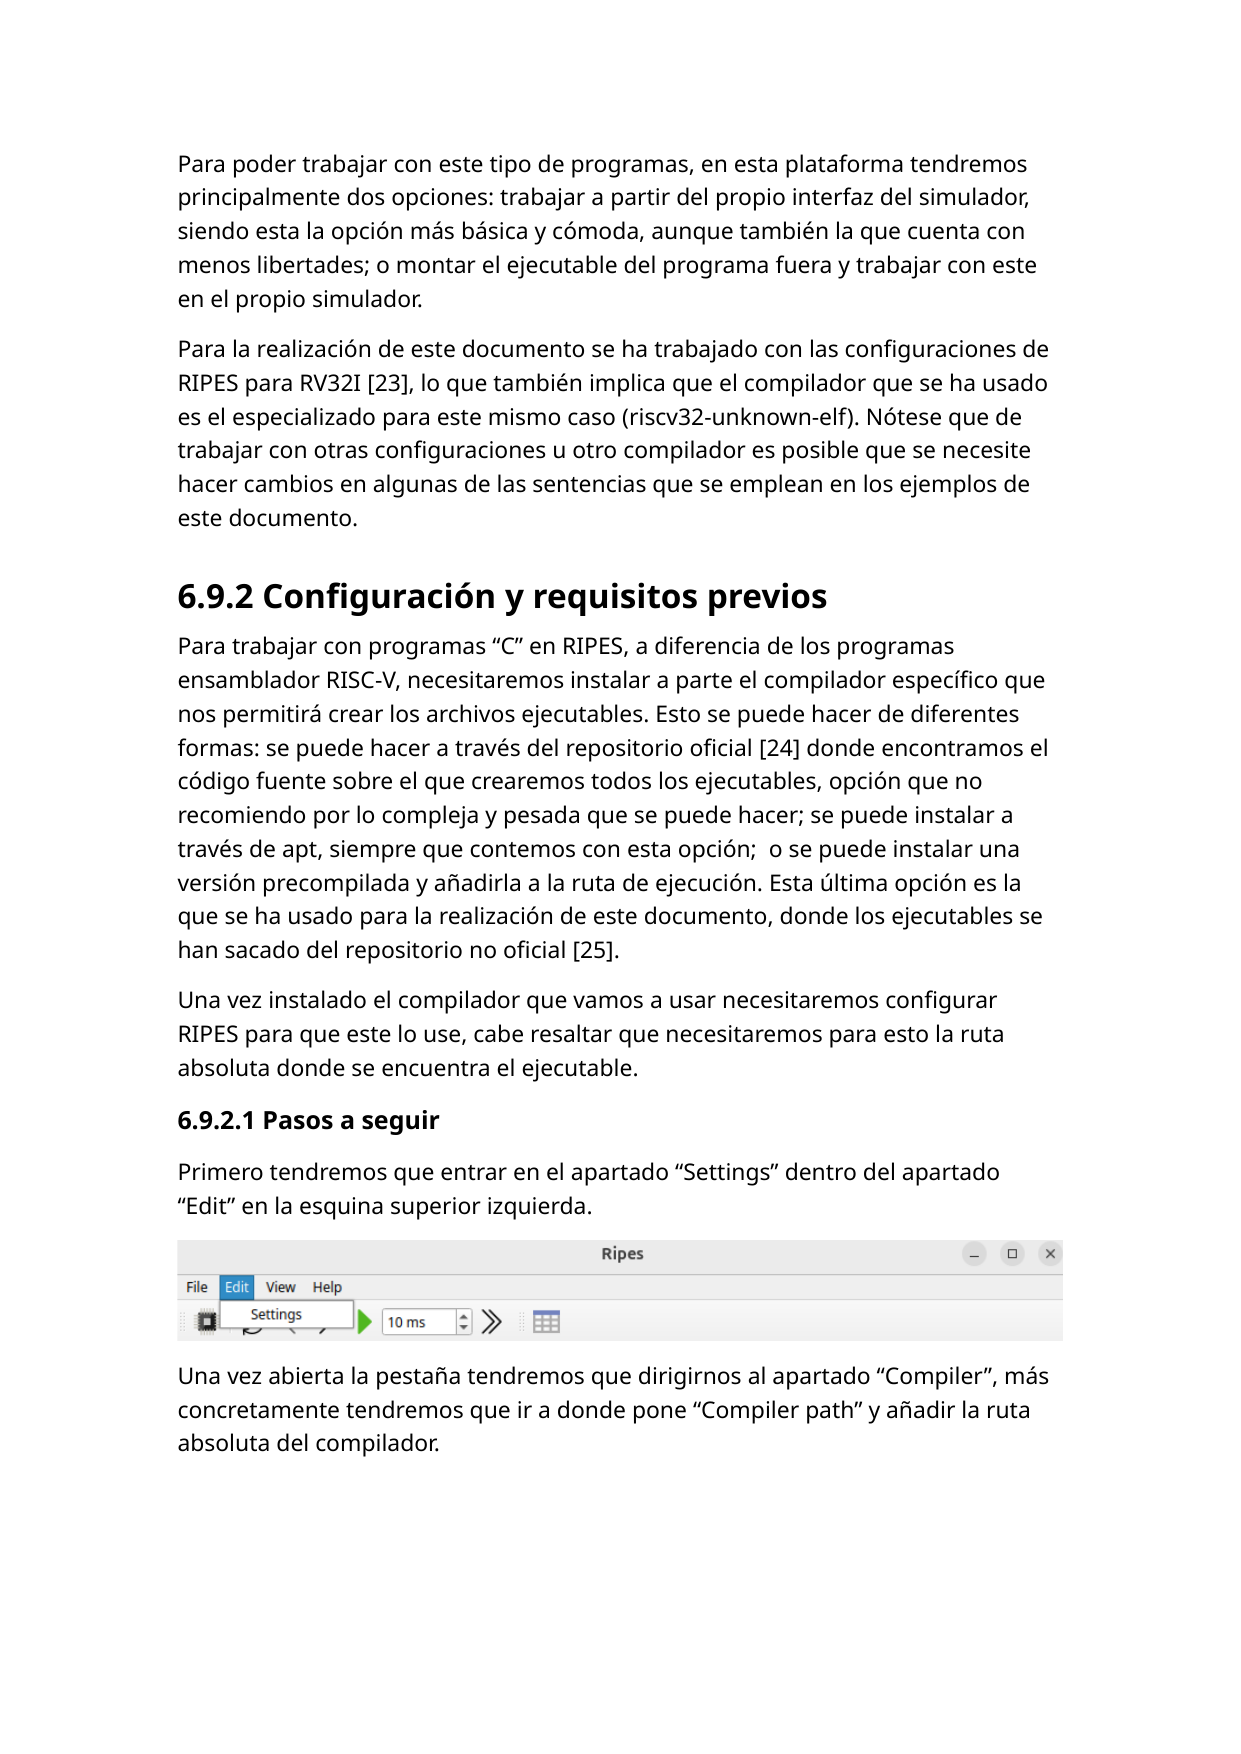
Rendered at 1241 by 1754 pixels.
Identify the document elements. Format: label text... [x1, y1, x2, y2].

text Una vez instalado el compilador que vamos a usar necesitaremos configurar RIPES para que este lo use, cabe resaltar que necesitaremos para esto la ruta absoluta donde se encuentra el ejecutable. [177, 984, 1063, 1083]
picture [177, 1240, 1063, 1341]
text Para la realización de este documento se ha trabajado con las configuraciones de RIPES para RV32I , lo que también implica que el compilador que se ha usado es el especializado para este mismo caso (riscv32-unknown-elf). Nótese que de trabajar con otras configuraciones u otro compilador es posible que se necesite hacer cambios en algunas de las sentencias que se emplean en los ejemplos de este documento. [177, 333, 1063, 533]
text Una vez abierta la pestaña tendremos que dirigirnos al apartado “Compiler”, más concretamente tendremos que ir a donde pone “Compiler path” y añadir la ruta absoluta del compilador. [177, 1360, 1063, 1458]
subtitle 6.9.2.1 Pasos a seguir [177, 1102, 1063, 1136]
subtitle 6.9.2 Configuración y requisitos previos [177, 573, 1063, 618]
text Para poder trabajar con este tipo de programas, en esta plataforma tendremos principalmente dos opciones: trabajar a partir del propio interfaz del simulador, siendo esta la opción más básica y cómoda, aunque también la que cuenta con menos libertades; o montar el ejecutable del programa fuera y trabajar con este en el propio simulador. [177, 148, 1063, 314]
text Para trabajar con programas “C” en RIPES, a diferencia de los programas ensamblador RISC-V, necesitaremos instalar a parte el compilador específico que nos permitirá crear los archivos ejecutables. Esto se puede hacer de diferentes formas: se puede hacer a través del repositorio oficial donde encontramos el código fuente sobre el que crearemos todos los ejecutables, opción que no recomiendo por lo compleja y pesada que se puede hacer; se puede instalar a través de apt, siempre que contemos con esta opción; o se puede instalar una versión precompilada y añadirla a la ruta de ejecución. Esta última opción es la que se ha usado para la realización de este documento, donde los ejecutables se han sacado del repositorio no oficial. [177, 630, 1063, 965]
text Primero tendremos que entrar en el apartado “Settings” dentro del apartado “Edit” en la esquina superior izquierda. [177, 1156, 1063, 1221]
